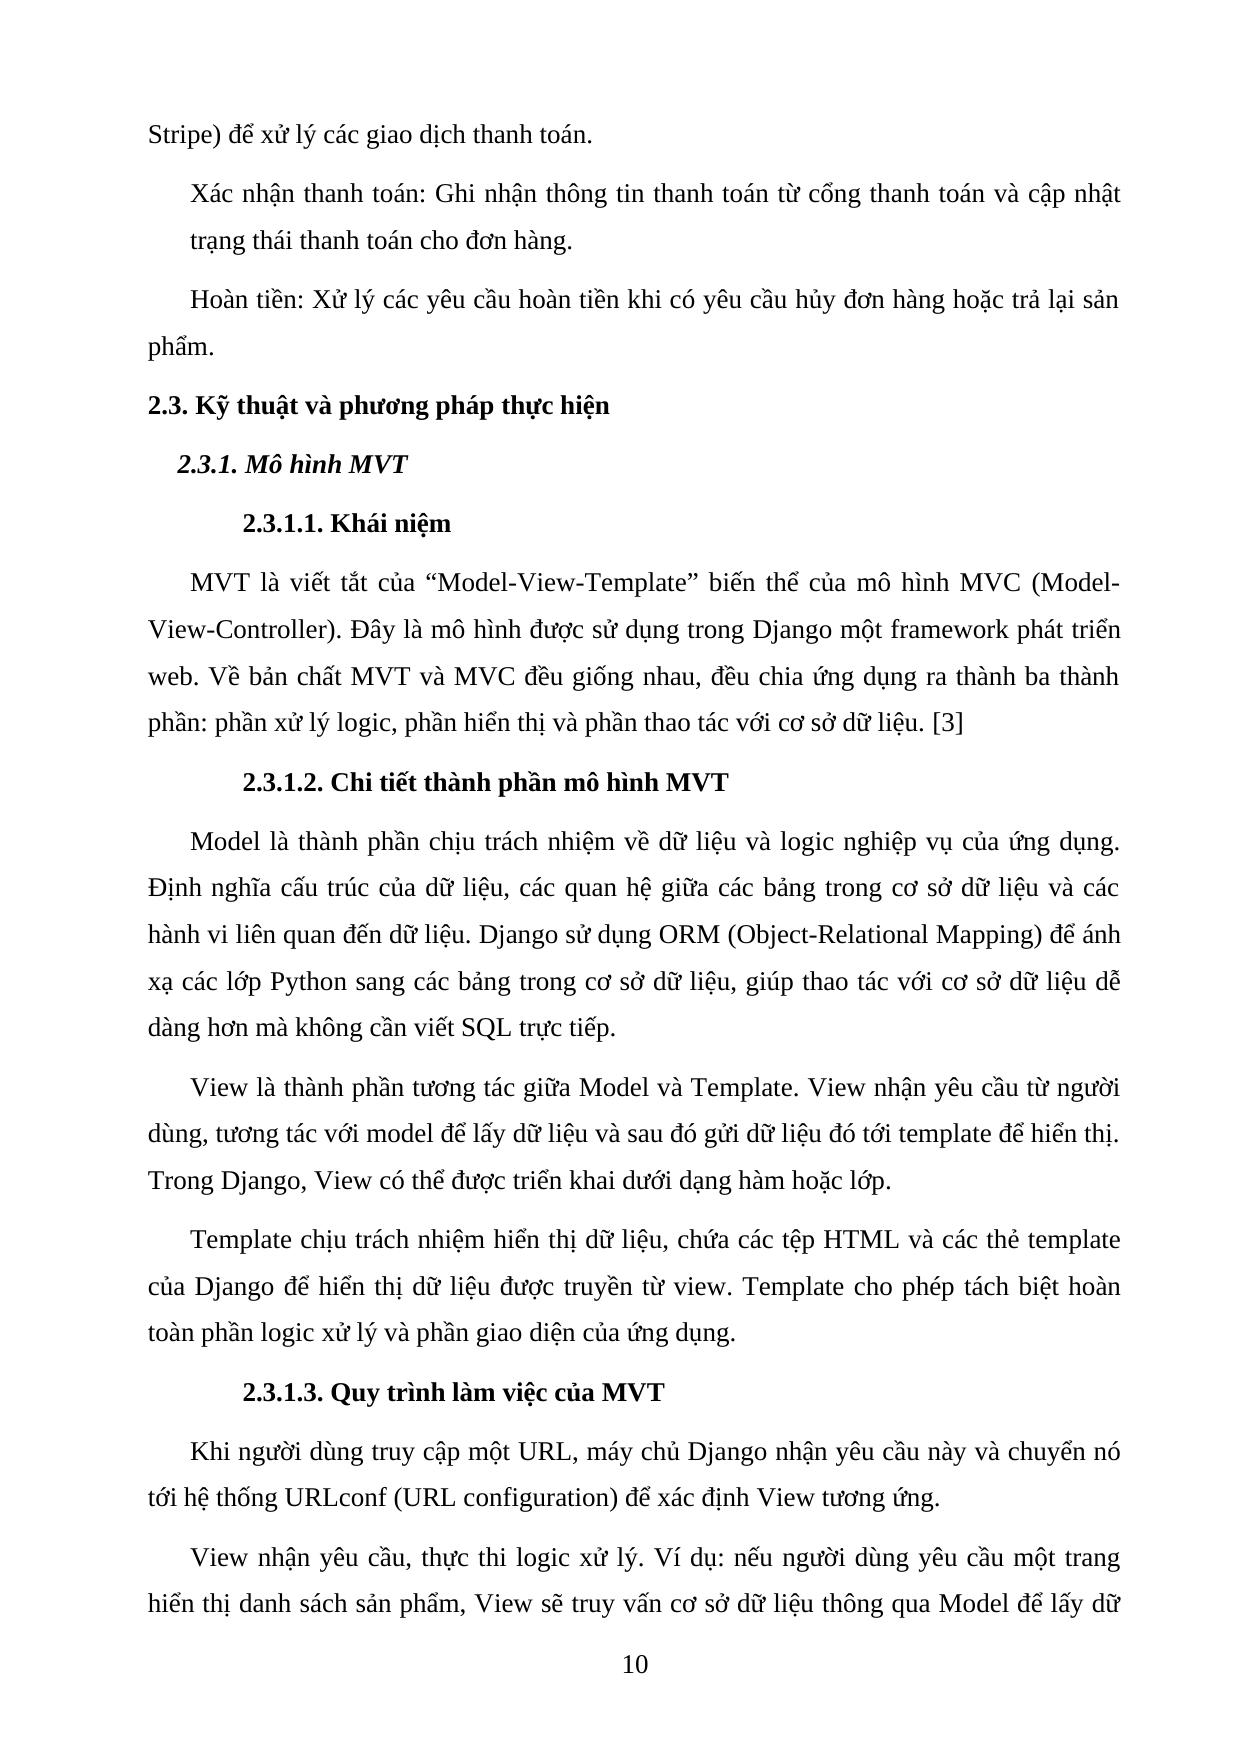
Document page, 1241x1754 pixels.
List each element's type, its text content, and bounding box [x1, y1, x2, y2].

text Xác nhận thanh toán: Ghi nhận thông tin thanh toán từ cổng thanh toán và cập nhật trạng thái thanh toán cho đơn hàng. [190, 177, 1122, 255]
subtitle Kỹ thuật và phương pháp thực hiện [148, 389, 1122, 420]
text Template chịu trách nhiệm hiển thị dữ liệu, chứa các tệp HTML và các thẻ template của Django để hiển thị dữ liệu được truyền từ view. Template cho phép tách biệt hoàn toàn phần logic xử lý và phần giao diện của ứng dụng. [148, 1223, 1122, 1348]
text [148, 118, 1122, 149]
text MVT là viết tắt của “Model-View-Template” biến thể của mô hình MVC (Model-View-Controller). Đây là mô hình được sử dụng trong Django một framework phát triển web. Về bản chất MVT và MVC đều giống nhau, đều chia ứng dụng ra thành ba thành phần: phần xử lý logic, phần hiển thị và phần thao tác với cơ sở dữ liệu. [148, 566, 1122, 738]
subtitle 2.3.1.2. Chi tiết thành phần mô hình MVT [242, 766, 1122, 797]
text View là thành phần tương tác giữa Model và Template. View nhận yêu cầu từ người dùng, tương tác với model để lấy dữ liệu và sau đó gửi dữ liệu đó tới template để hiển thị. Trong Django, View có thể được triển khai dưới dạng hàm hoặc lớp. [148, 1071, 1122, 1195]
text Khi người dùng truy cập một URL, máy chủ Django nhận yêu cầu này và chuyển nó tới hệ thống URLconf (URL configuration) để xác định View tương ứng. [148, 1435, 1122, 1513]
subtitle 2.3.1.1. Khái niệm [242, 507, 1122, 538]
text Hoàn tiền: Xử lý các yêu cầu hoàn tiền khi có yêu cầu hủy đơn hàng hoặc trả lại sản phẩm. [148, 283, 1122, 361]
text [148, 1541, 1122, 1618]
text Model là thành phần chịu trách nhiệm về dữ liệu và logic nghiệp vụ của ứng dụng. Định nghĩa cấu trúc của dữ liệu, các quan hệ giữa các bảng trong cơ sở dữ liệu và các hành vi liên quan đến dữ liệu. Django sử dụng ORM (Object-Relational Mapping) để ánh xạ các lớp Python sang các bảng trong cơ sở dữ liệu, giúp thao tác với cơ sở dữ liệu dễ dàng hơn mà không cần viết SQL trực tiếp. [148, 825, 1122, 1043]
subtitle 2.3.1.3. Quy trình làm việc của MVT [242, 1376, 1122, 1407]
subtitle Mô hình MVT [177, 448, 1122, 479]
